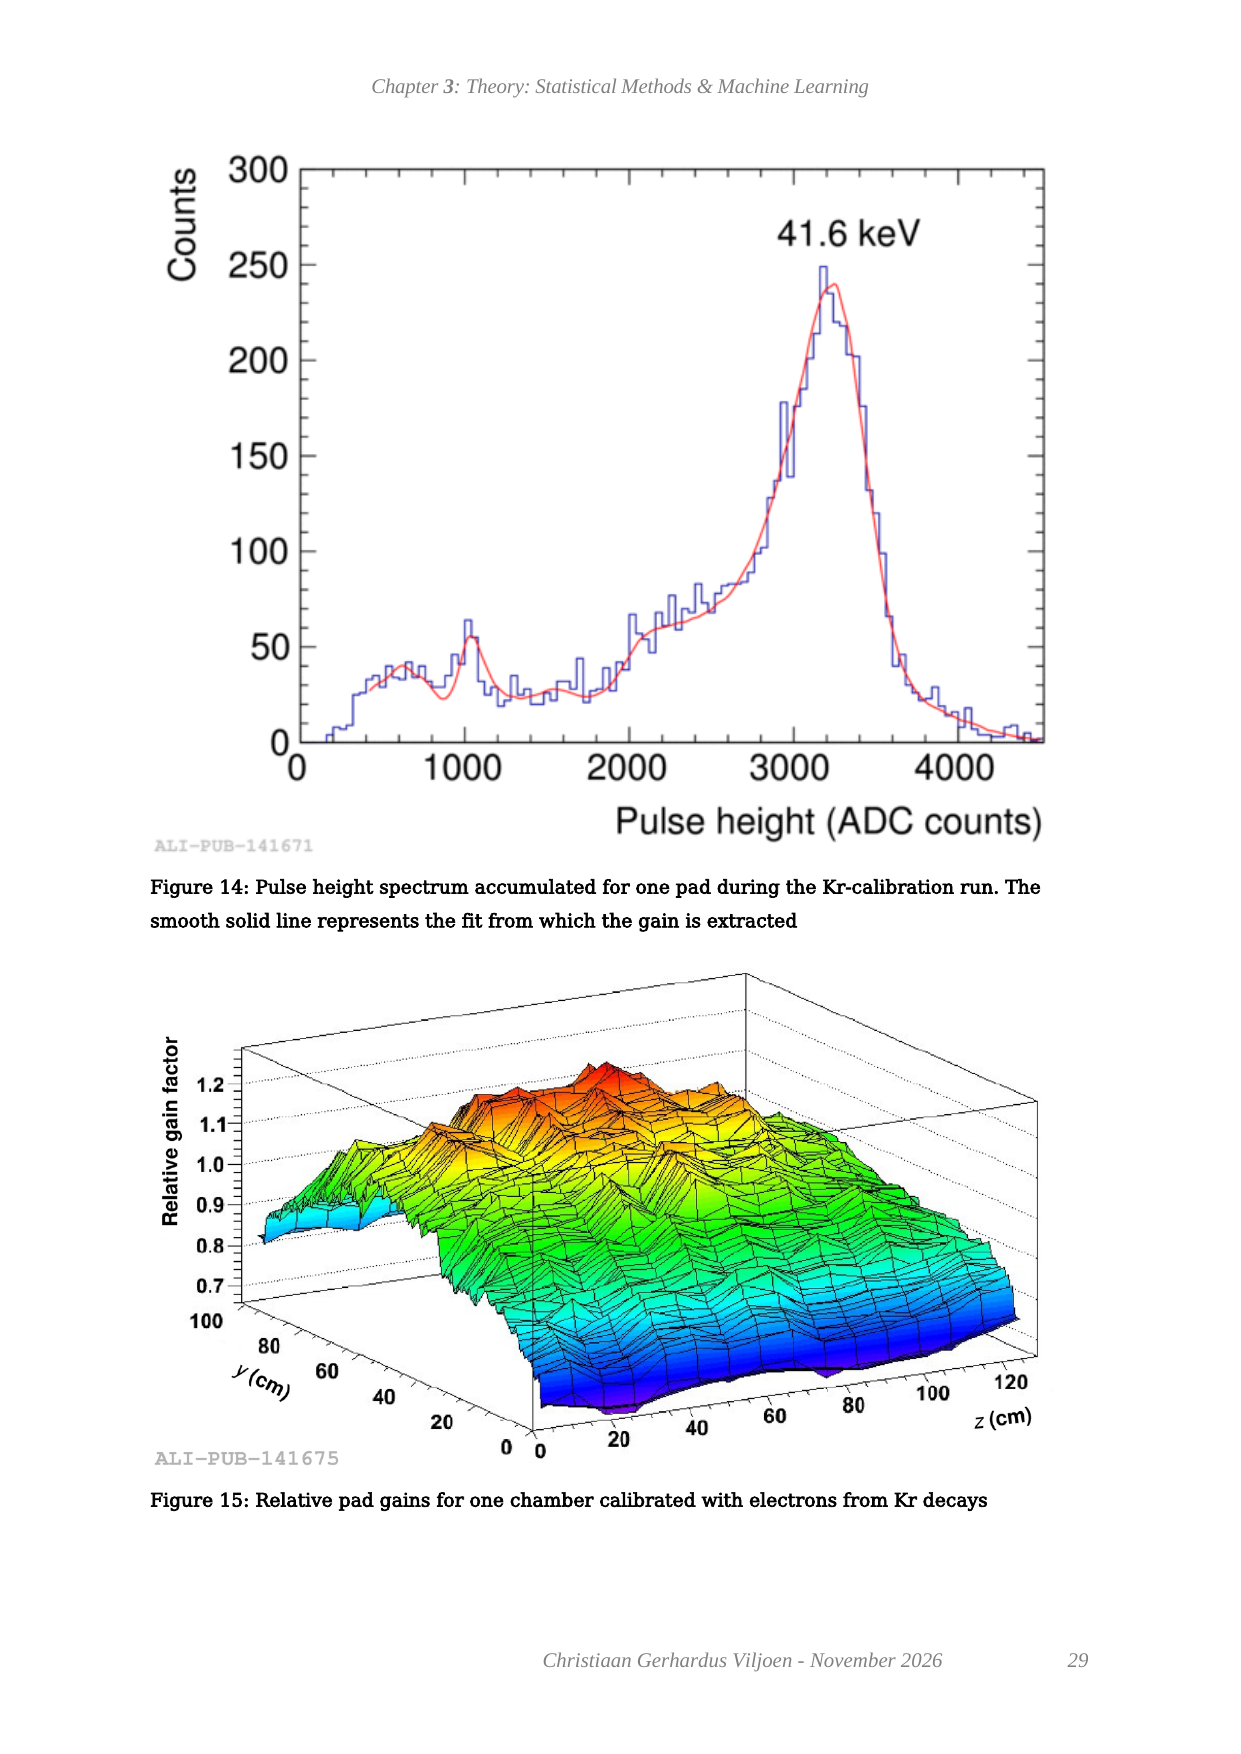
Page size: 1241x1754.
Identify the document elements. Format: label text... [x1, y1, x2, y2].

picture [150, 150, 1091, 856]
picture [150, 950, 1091, 1469]
text Figure 15: Relative pad gains for one chamber calibrated with electrons from Kr decays [150, 1488, 1090, 1510]
text Figure 14: Pulse height spectrum accumulated for one pad during the Kr-calibration run. The smooth solid line represents the fit from which the gain is extracted [150, 875, 1090, 931]
